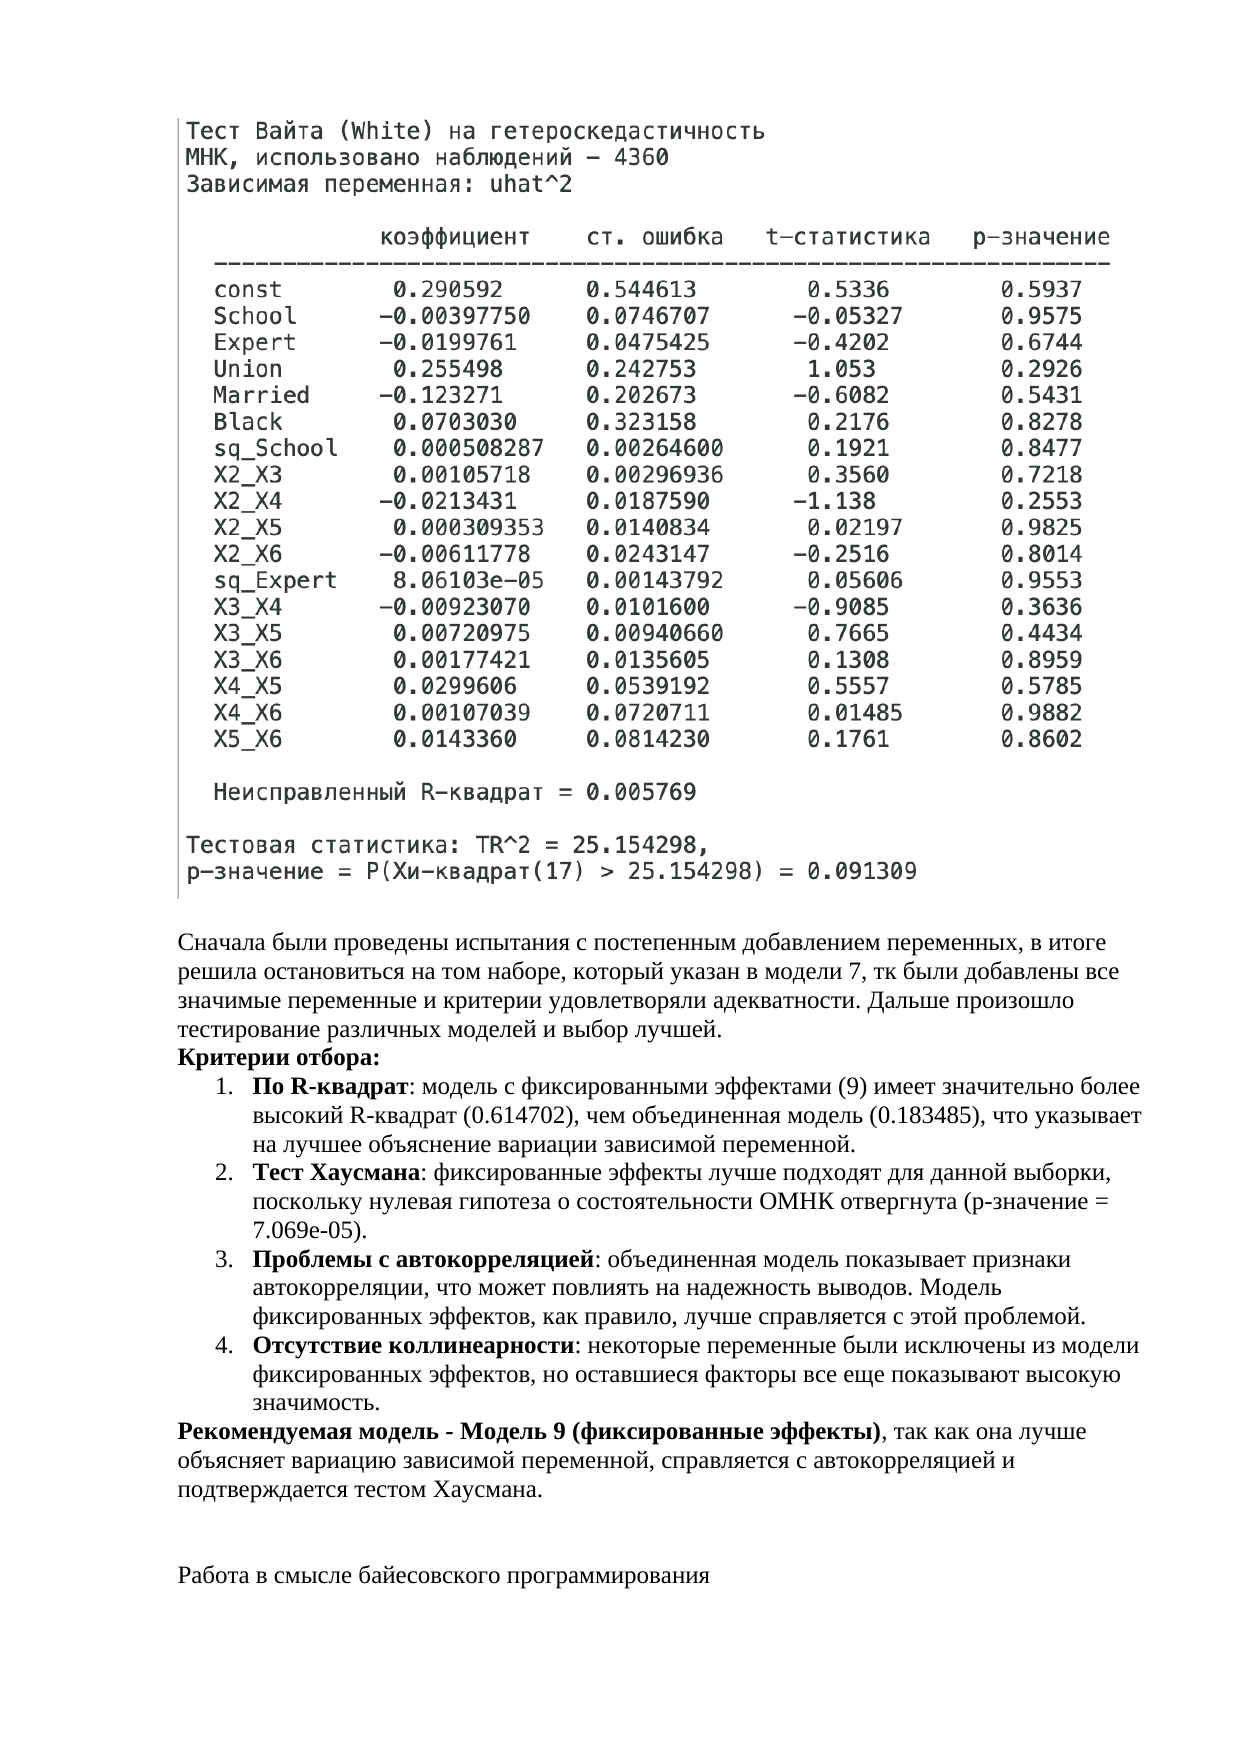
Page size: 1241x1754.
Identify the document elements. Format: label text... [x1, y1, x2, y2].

text Критерии отбора: [177, 1042, 1152, 1071]
text Сначала были проведены испытания с постепенным добавлением переменных, в итоге решила остановиться на том наборе, который указан в модели 7, тк были добавлены все значимые переменные и критерии удовлетворяли адекватности. Дальше произошло тестирование различных моделей и выбор лучшей. [177, 927, 1152, 1042]
text Рекомендуемая модель - Модель 9 (фиксированные эффекты), так как она лучше объясняет вариацию зависимой переменной, справляется с автокорреляцией и подтверждается тестом Хаусмана. [177, 1416, 1152, 1502]
list По R-квадрат: модель с фиксированными эффектами (9) имеет значительно более высокий R-квадрат (0.614702), чем объединенная модель (0.183485), что указывает на лучшее объяснение вариации зависимой переменной. [215, 1071, 1152, 1157]
list Тест Хаусмана: фиксированные эффекты лучше подходят для данной выборки, поскольку нулевая гипотеза о состоятельности ОМНК отвергнута (p-значение = 7.069e-05). [215, 1157, 1152, 1244]
list Отсутствие коллинеарности: некоторые переменные были исключены из модели фиксированных эффектов, но оставшиеся факторы все еще показывают высокую значимость. [215, 1330, 1152, 1416]
picture [177, 118, 1152, 899]
list Проблемы с автокорреляцией: объединенная модель показывает признаки автокорреляции, что может повлиять на надежность выводов. Модель фиксированных эффектов, как правило, лучше справляется с этой проблемой. [215, 1244, 1152, 1330]
text Работа в смысле байесовского программирования [177, 1560, 1152, 1589]
